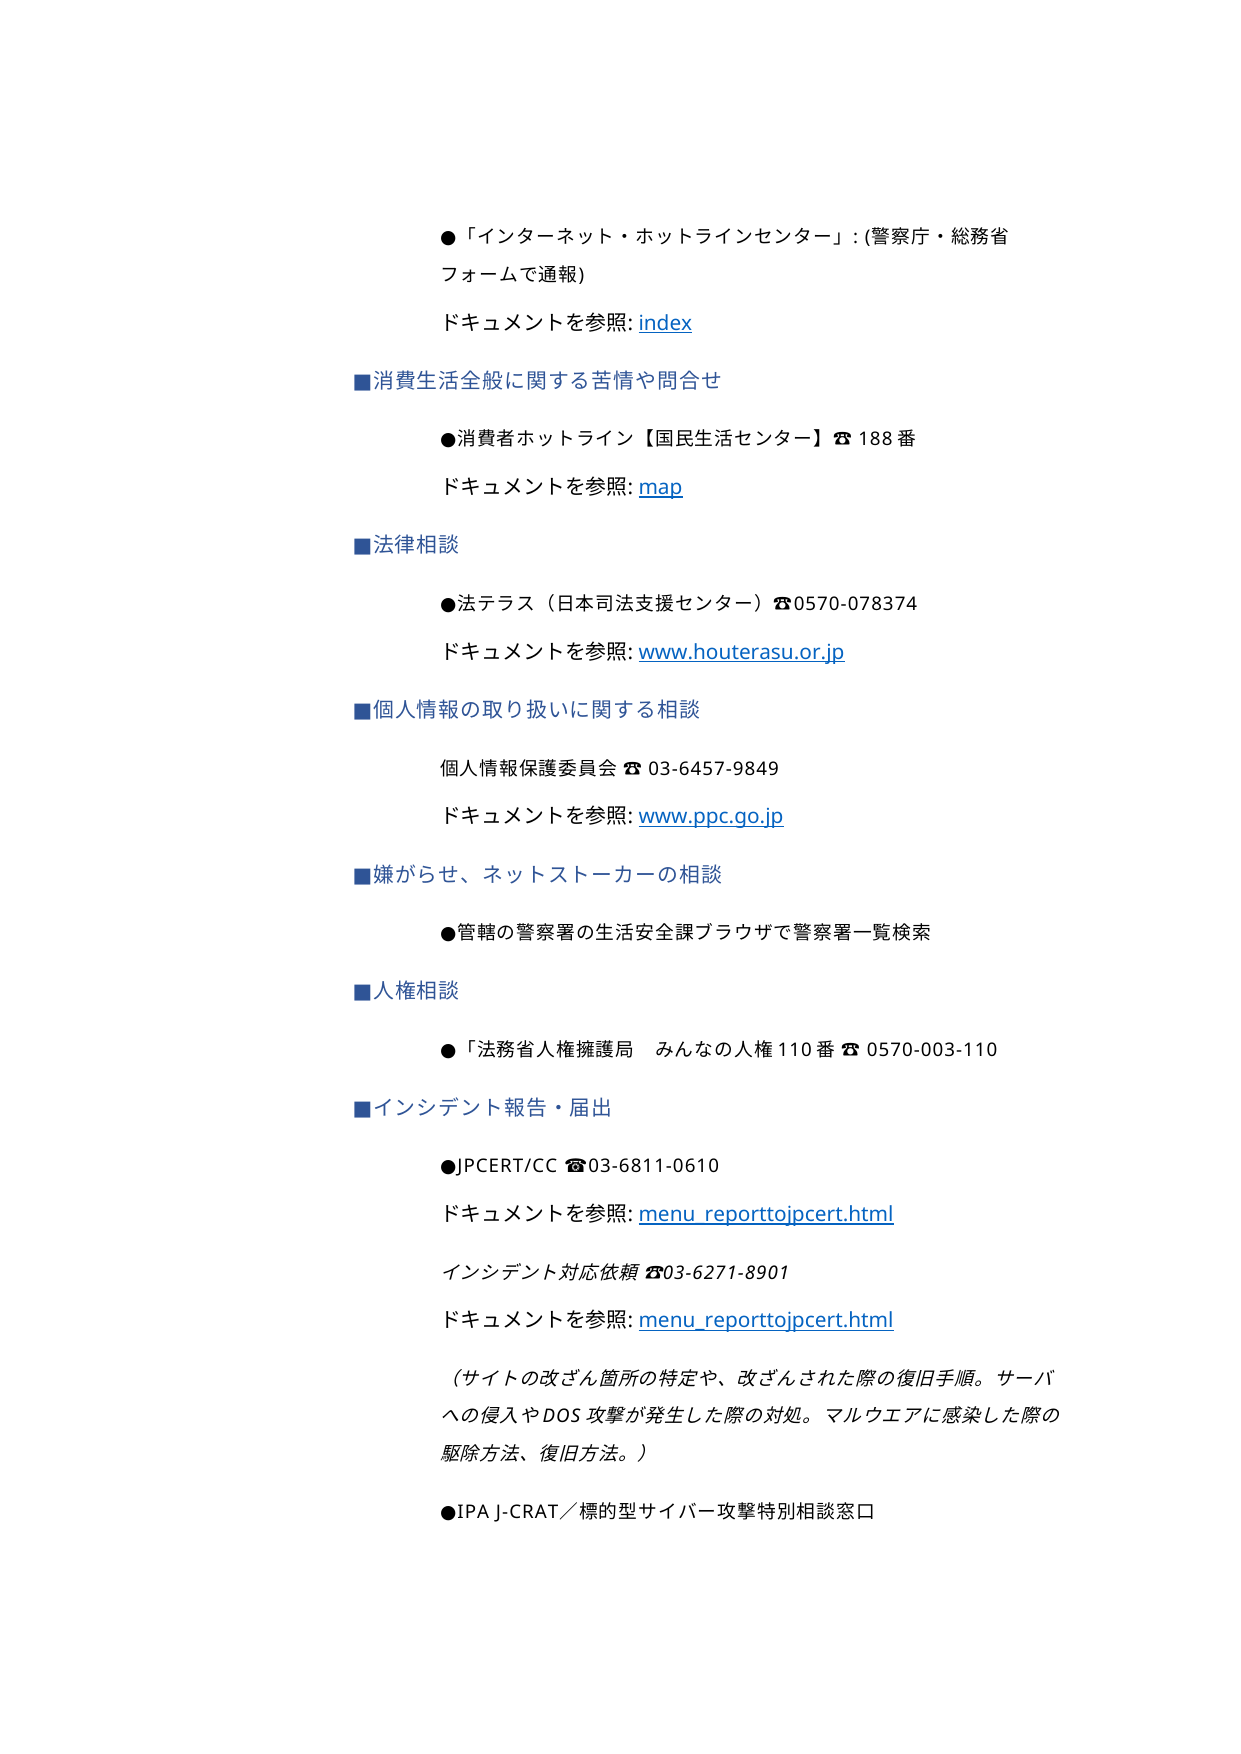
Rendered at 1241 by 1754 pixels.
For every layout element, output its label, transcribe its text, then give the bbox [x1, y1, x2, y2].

text ドキュメントを参照: menu_reporttojpcert.html [440, 1300, 1063, 1338]
text ■個人情報の取り扱いに関する相談 [352, 690, 1063, 727]
text ●消費者ホットライン【国民生活センター】☎ 188番 [440, 419, 1063, 456]
text ●管轄の警察署の生活安全課ブラウザで警察署一覧検索 [440, 913, 1063, 950]
text ●「インターネット・ホットラインセンター」: (警察庁・総務省 フォームで通報) [440, 217, 1063, 292]
text ドキュメントを参照: map [440, 467, 1063, 504]
text ■消費生活全般に関する苦情や問合せ [352, 361, 1063, 398]
text ■嫌がらせ、ネットストーカーの相談 [352, 854, 1063, 892]
text ドキュメントを参照: www.houterasu.or.jp [440, 631, 1063, 669]
text ドキュメントを参照: index [440, 302, 1063, 340]
text ●「法務省人権擁護局 みんなの人権110番 ☎ 0570-003-110 [440, 1029, 1063, 1067]
text ドキュメントを参照: www.ppc.go.jp [440, 796, 1063, 833]
text （サイトの改ざん箇所の特定や、改ざんされた際の復旧手順。サーバへの侵入やDoS攻撃が発生した際の対処。マルウエアに感染した際の駆除方法、復旧方法。） [440, 1358, 1063, 1471]
text 個人情報保護委員会 ☎ 03-6457-9849 [440, 748, 1063, 786]
text ●JPCERT/CC ☎03-6811-0610 [440, 1146, 1063, 1183]
text ドキュメントを参照: menu_reporttojpcert.html [440, 1194, 1063, 1231]
text インシデント対応依頼 ☎03-6271-8901 [440, 1252, 1063, 1290]
text ■インシデント報告・届出 [352, 1088, 1063, 1125]
text ●法テラス（日本司法支援センター）☎0570-078374 [440, 583, 1063, 621]
text ●IPA J-CRAT／標的型サイバー攻撃特別相談窓口 [440, 1492, 1063, 1529]
text ■法律相談 [352, 525, 1063, 563]
text ■人権相談 [352, 971, 1063, 1008]
